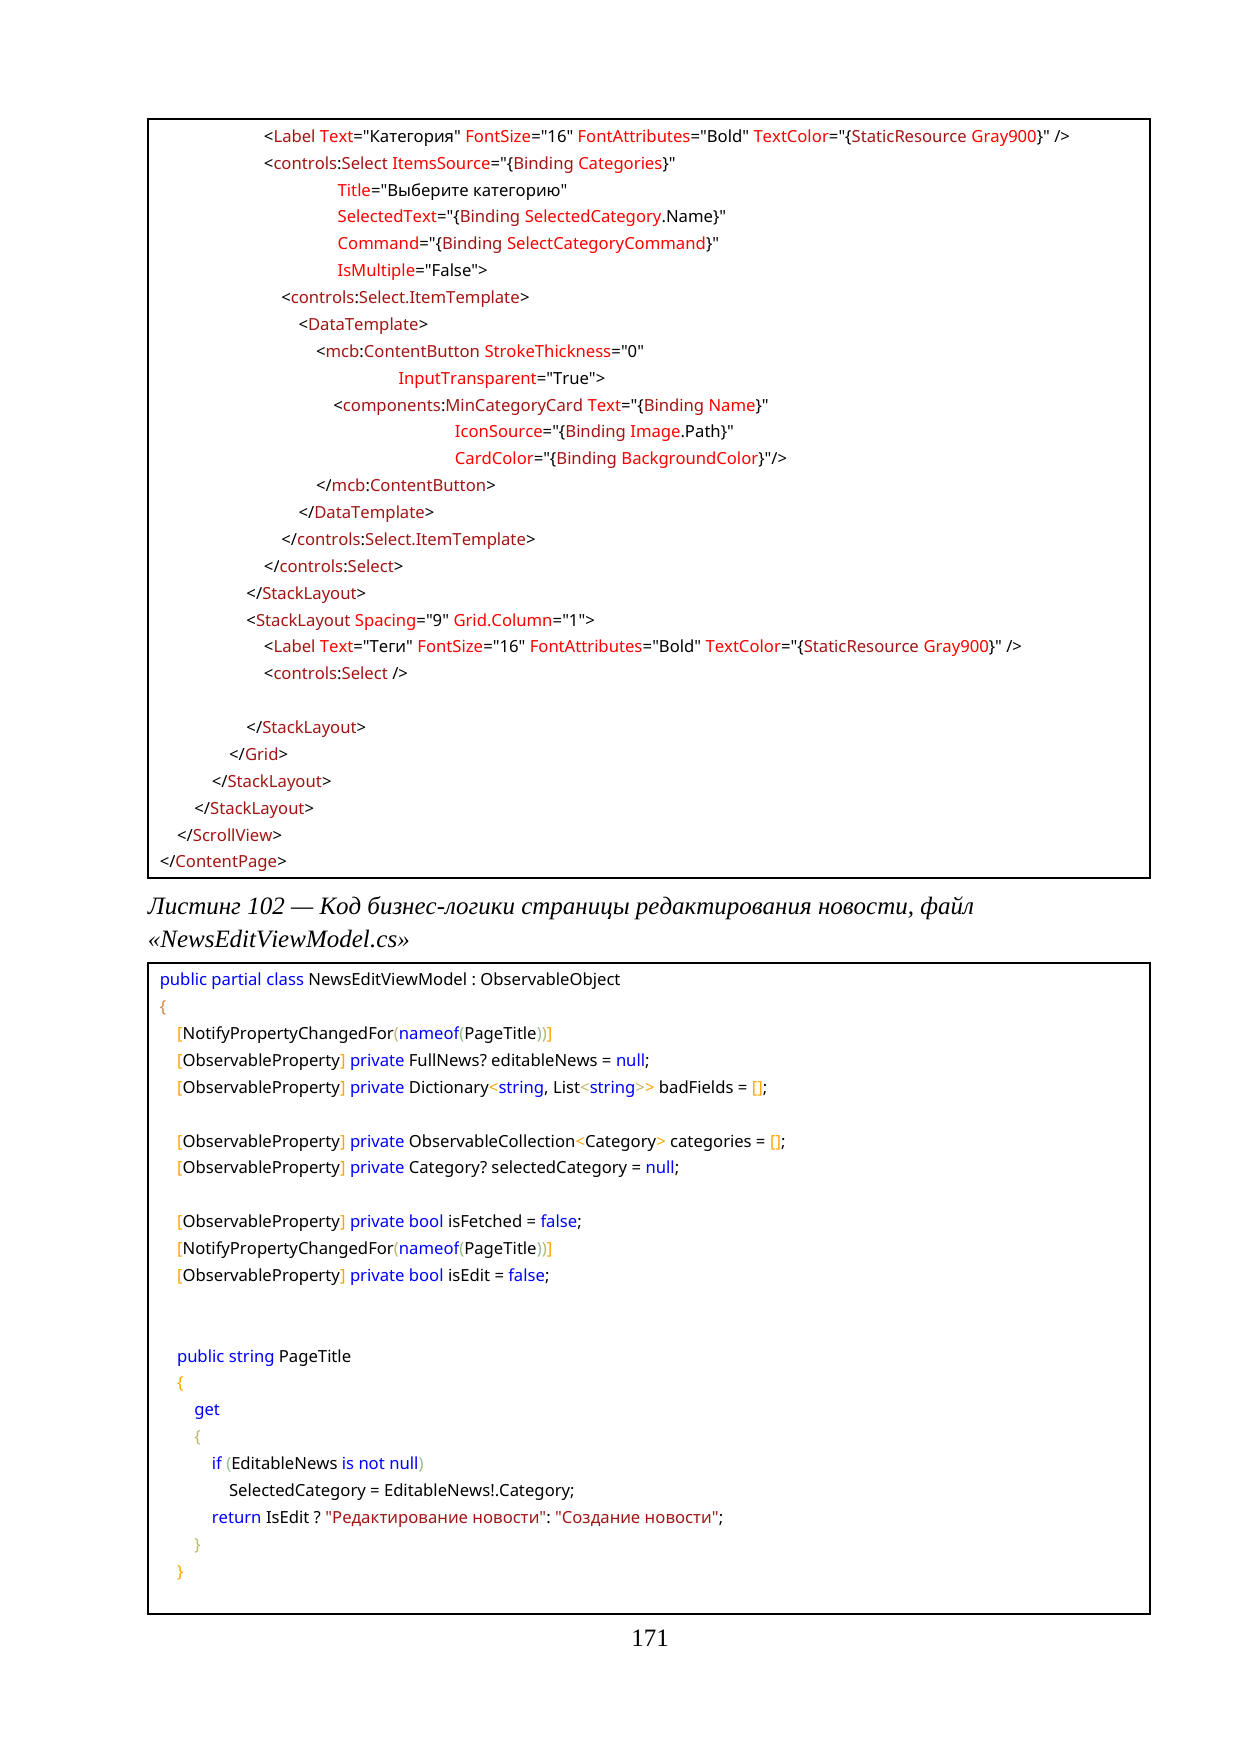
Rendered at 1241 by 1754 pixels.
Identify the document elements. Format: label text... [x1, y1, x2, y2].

list Листинг 102 — Код бизнес-логики страницы редактирования новости, файл «NewsEditViewModel.cs» [148, 891, 1152, 953]
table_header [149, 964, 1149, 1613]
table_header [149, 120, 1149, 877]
